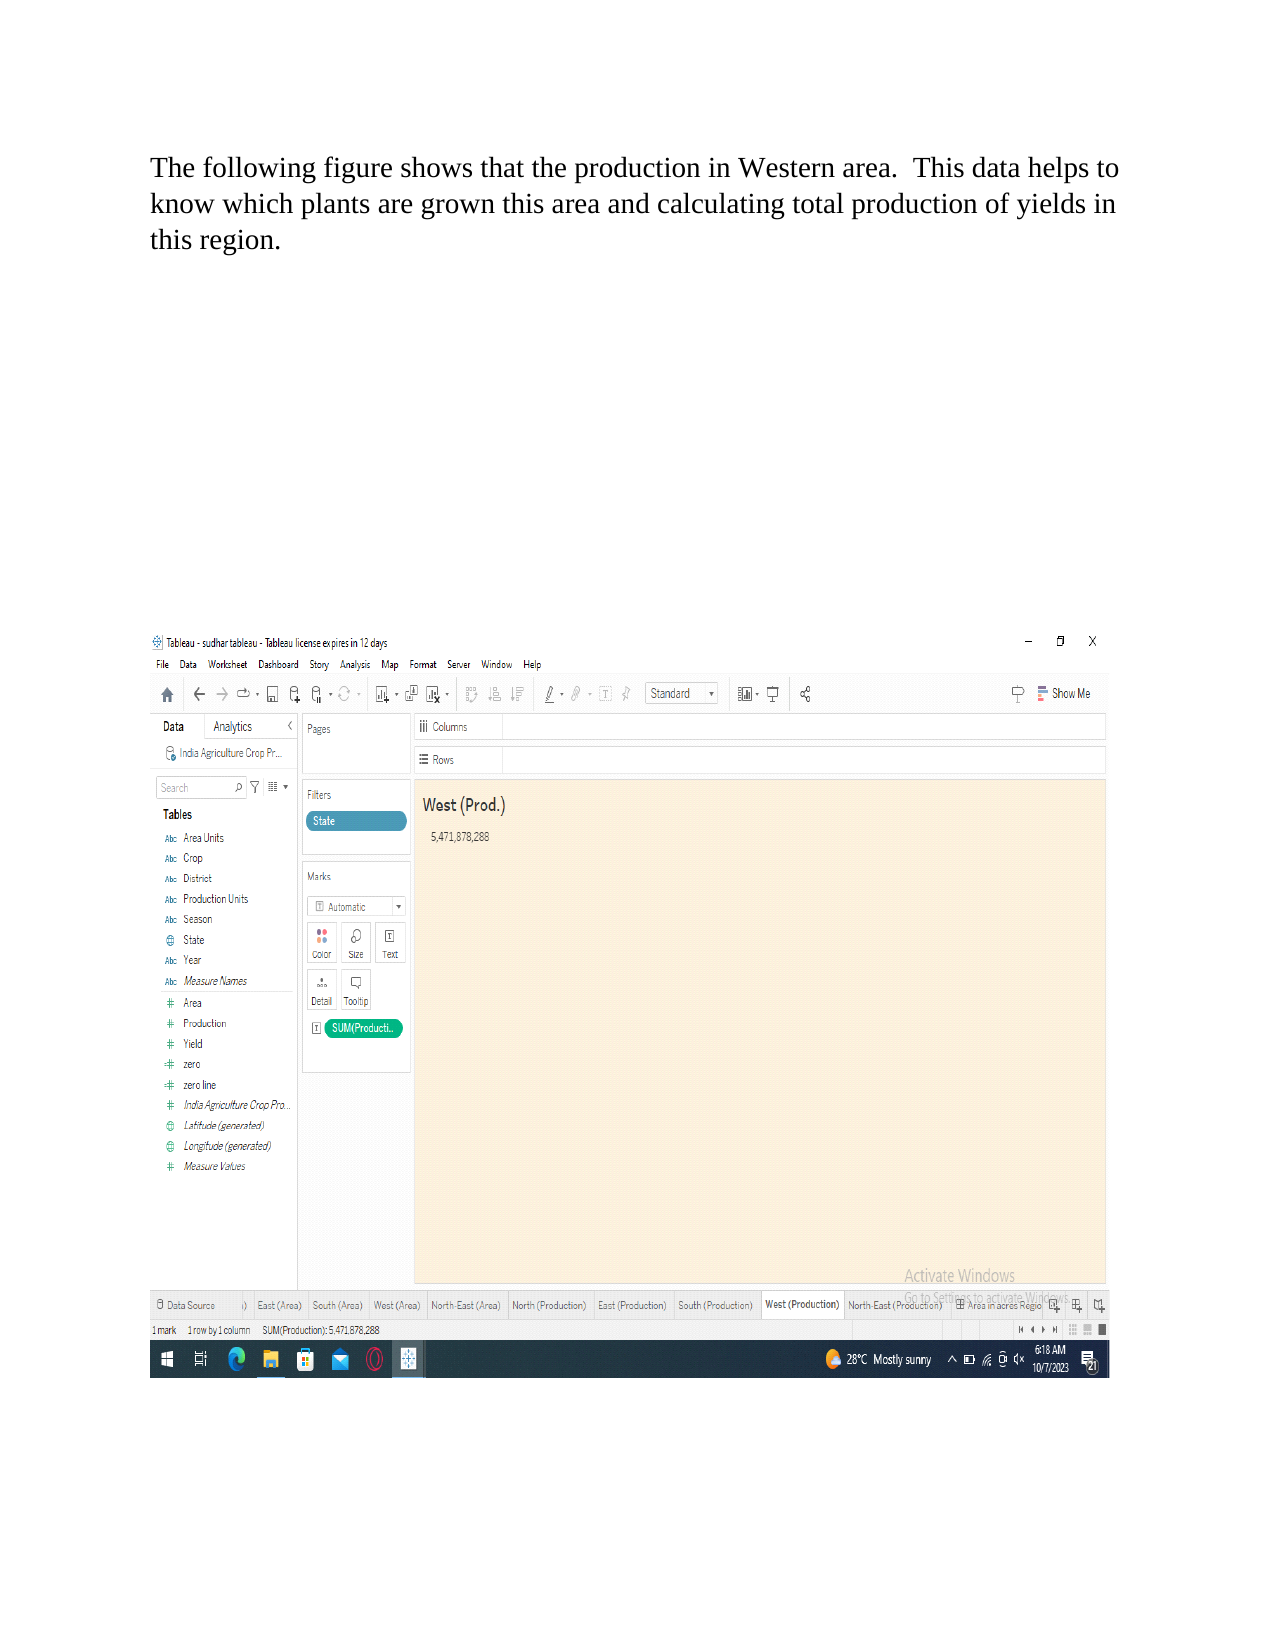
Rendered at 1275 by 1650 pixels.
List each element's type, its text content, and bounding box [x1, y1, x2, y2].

text The following figure shows that the production in Western area. This data helps to know which plants are grown this area and calculating total production of yields in this region. [150, 150, 1125, 256]
picture [150, 631, 1110, 1378]
